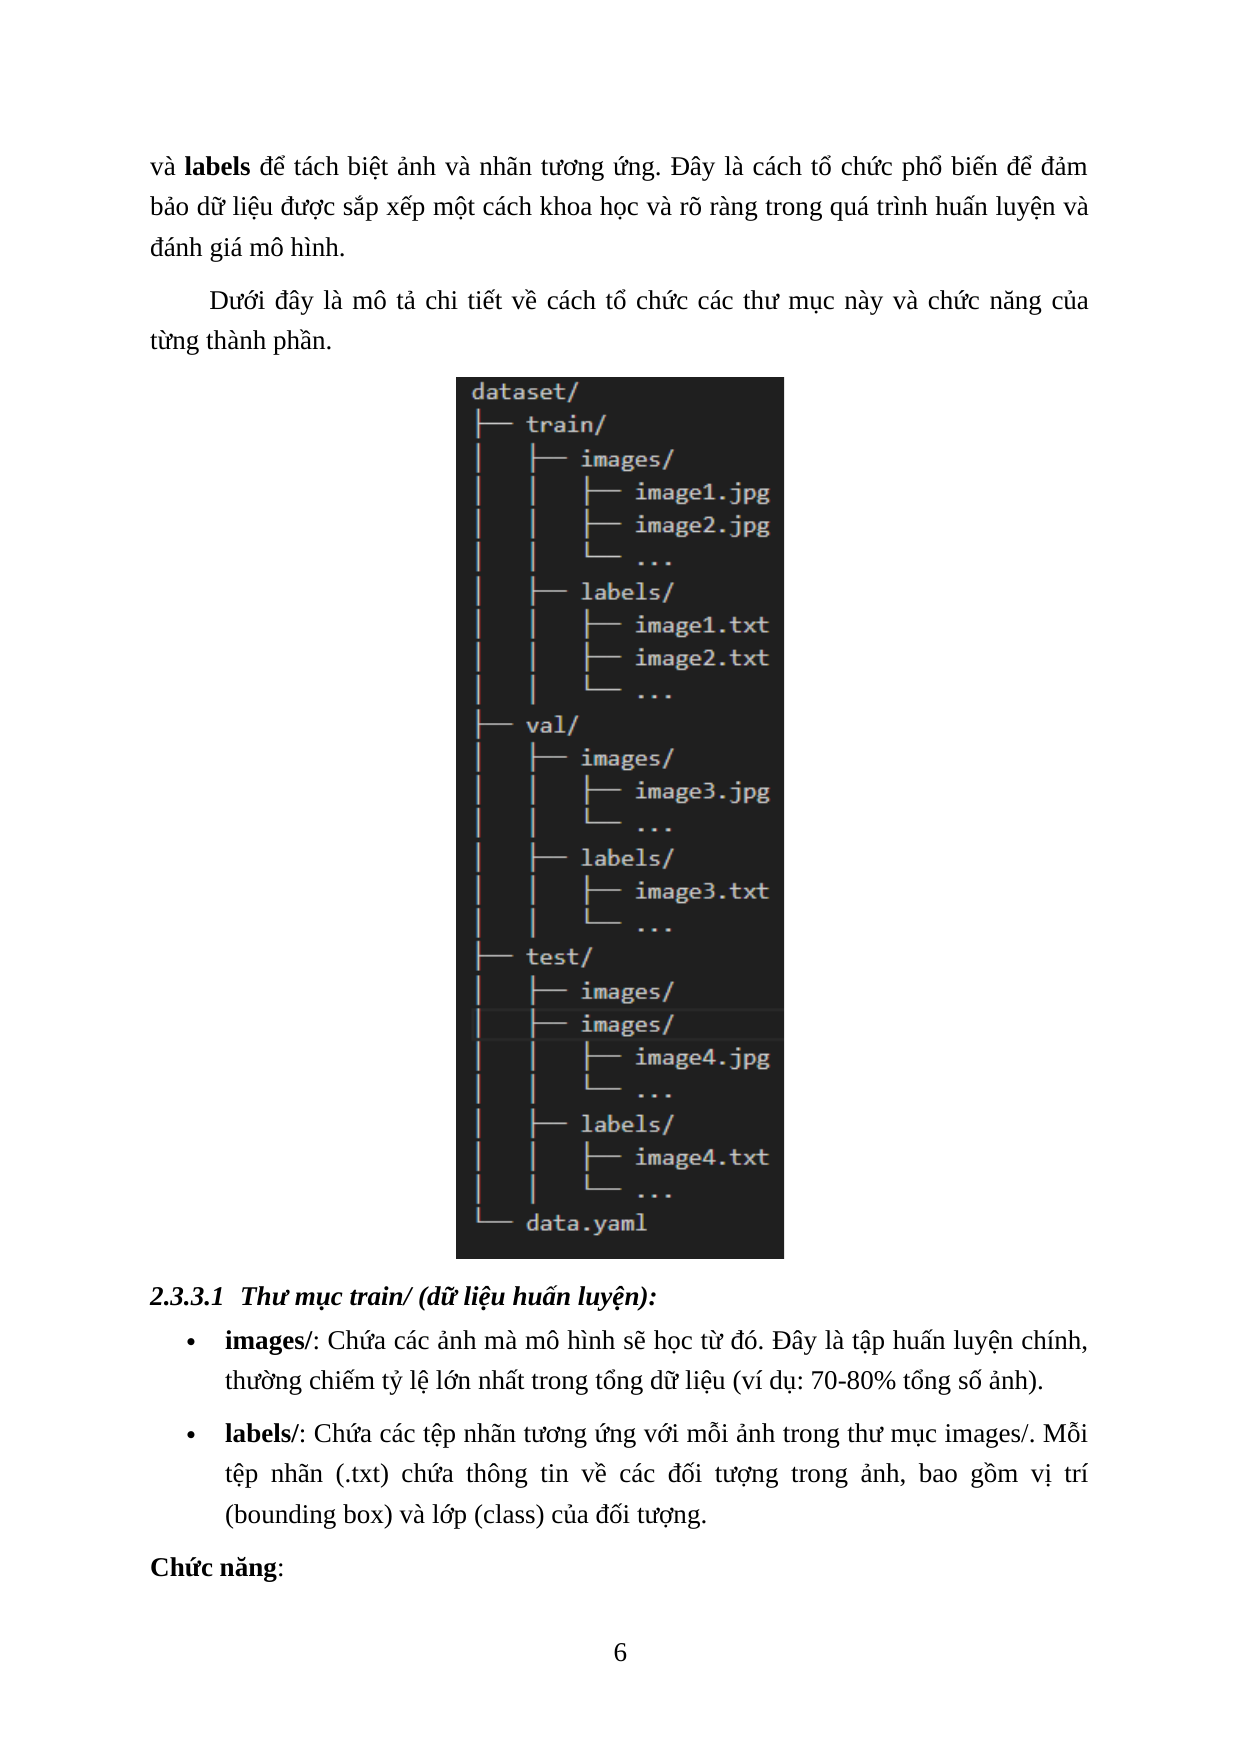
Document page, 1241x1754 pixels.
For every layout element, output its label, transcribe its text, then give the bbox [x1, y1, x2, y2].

text Chức năng: [150, 1551, 1090, 1582]
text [150, 150, 1090, 262]
text Dưới đây là mô tả chi tiết về cách tổ chức các thư mục này và chức năng của từng thành phần. [150, 284, 1090, 355]
list labels/: Chứa các tệp nhãn tương ứng với mỗi ảnh trong thư mục images/. Mỗi tệp nhãn (.txt) chứa thông tin về các đối tượng trong ảnh, bao gồm vị trí (bounding box) và lớp (class) của đối tượng. [187, 1417, 1090, 1529]
picture [456, 377, 785, 1259]
subtitle Thư mục train/ (dữ liệu huấn luyện): [150, 1280, 1090, 1311]
list images/: Chứa các ảnh mà mô hình sẽ học từ đó. Đây là tập huấn luyện chính, thường chiếm tỷ lệ lớn nhất trong tổng dữ liệu (ví dụ: 70-80% tổng số ảnh). [187, 1324, 1090, 1395]
